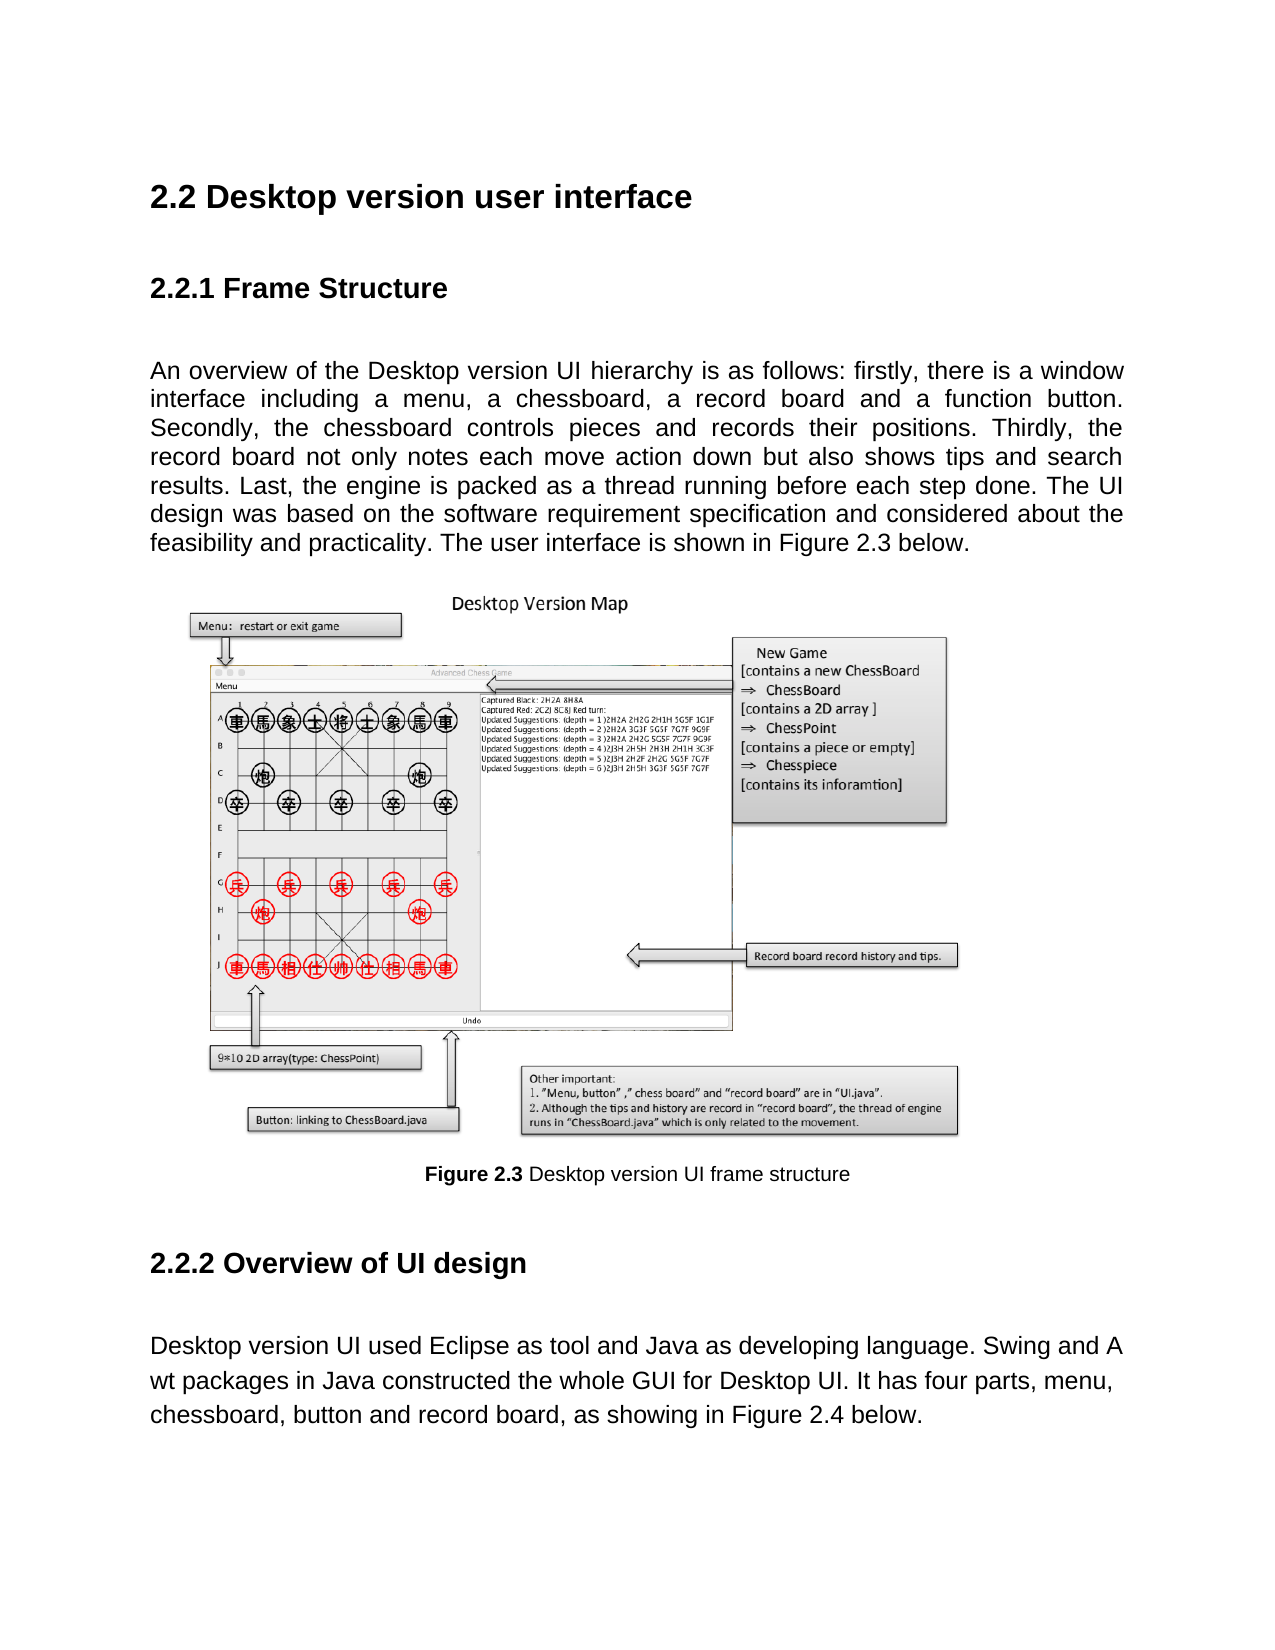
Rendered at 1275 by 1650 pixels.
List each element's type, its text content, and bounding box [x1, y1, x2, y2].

text An overview of the Desktop version UI hierarchy is as follows: firstly, there is a window interface including a menu, a chessboard, a record board and a function button. Secondly, the chessboard controls pieces and records their positions. Thirdly, the record board not only notes each move action down but also shows tips and search results. Last, the engine is packed as a thread running before each step done. The UI design was based on the software requirement specification and considered about the feasibility and practicality. The user interface is shown in Figure 2.3 below. [150, 356, 1125, 557]
text Desktop version UI used Eclipse as tool and Java as developing language. Swing and Awt packages in Java constructed the whole GUI for Desktop UI. It has four parts, menu, chessboard, button and record board, as showing in Figure 2.4 below. [150, 1331, 1125, 1429]
subtitle 2.2.1 Frame Structure [150, 271, 1125, 304]
subtitle 2.2 Desktop version user interface [150, 177, 1125, 216]
text Figure 2.3 Desktop version UI frame structure [150, 1162, 1125, 1186]
subtitle 2.2.2 Overview of UI design [150, 1246, 1125, 1280]
